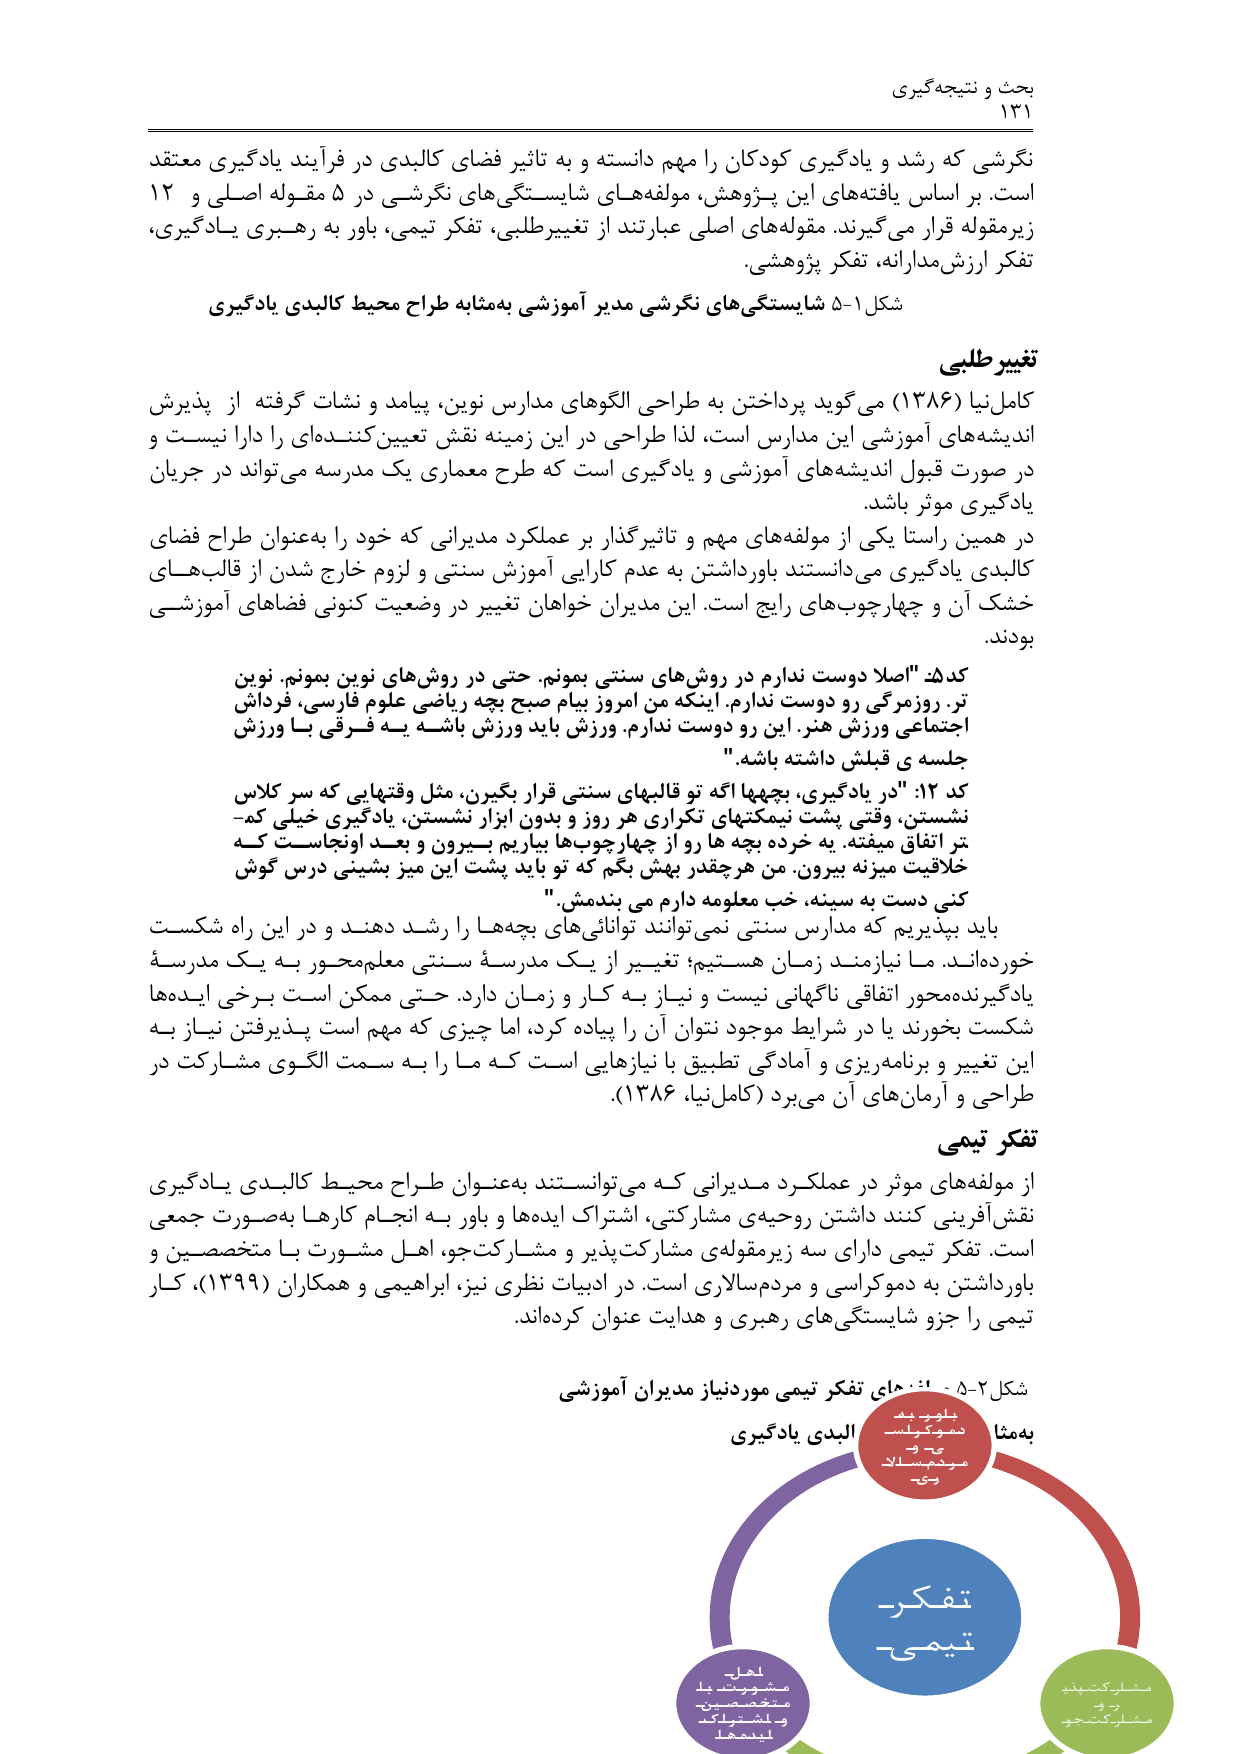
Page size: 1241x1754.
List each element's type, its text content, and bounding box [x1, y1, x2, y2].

text تغییرطلبی [148, 348, 1038, 377]
text در همین راستا یکی از مولفه‌های مهم و تاثیرگذار بر عملکرد مدیرانی که خود را به‌عنوان طراح فضای کالبدی یادگیری می‌دانستند باورداشتن به عدم کارایی آموزش سنتی و لزوم خارج شدن از قالب‌های خشک آن و چهارچوب‌های رایج است. این مدیران خواهان تغییر در وضعیت کنونی فضاهای آموزشی بودند. [148, 524, 1033, 654]
text کامل‌نیا (1386) می‌گوید پرداختن به طراحی الگوهای مدارس نوین، پیامد و نشات گرفته از پذیرش اندیشه‌های آموزشی این مدارس است، لذا طراحی در این زمینه نقش تعیین‌کننده‌ای را دارا نیست و در صورت قبول اندیشه‌های آموزشی و یادگیری است که طرح معماری یک مدرسه می‌تواند در جریان یادگیری موثر باشد. [148, 390, 1033, 519]
text از مولفه‌های موثر در عملکرد مدیرانی که می‌توانستند به‌عنوان طراح محیط کالبدی یادگیری نقش‌آفرینی کنند داشتن روحیه‌ی مشارکتی، اشتراک ایده‌ها و باور به انجام کارها به‌صورت جمعی است. تفکر تیمی دارای سه زیرمقوله‌ی مشارکت‌پذیر و مشارکت‌جو، اهل مشورت با متخصصین و باورداشتن به دموکراسی و مردم‌سالاری است. در ادبیات نظری نیز، ابراهیمی و همکاران (1399)، کار تیمی را جزو شایستگی‌های رهبری و هدایت عنوان کرده‌اند. [148, 1170, 1033, 1333]
text مولفه‌های تفکر تیمی موردنیاز مدیران آموزشی [148, 1379, 991, 1404]
text کد5: "اصلا دوست ندارم در روش‌های سنتی بمونم. حتی در روش‌های نوین بمونم. نوین تر. روزمرگی رو دوست ندارم. اینکه من امروز بیام صبح بچه ریاضی علوم فارسی، فرداش اجتماعی ورزش هنر. این رو دوست ندارم. ورزش باید ورزش باشه یه فرقی با ورزش جلسه ی قبلش داشته باشه." [232, 658, 968, 774]
text شایستگی‌های نگرشی مدیر آموزشی به‌مثابه طراح محیط کالبدی یادگیری [148, 294, 926, 319]
text کد 12: "در یادگیری، بچهها اگه تو قالبهای سنتی قرار بگیرن، مثل وقتهایی که سر کلاس نشستن، وقتی پشت نیمکتهای تکراری هر روز و بدون ابزار نشستن، یادگیری خیلی کمتر اتفاق میفته. یه خرده بچه ها رو از چهارچوب‌ها بیاریم بیرون و بعد اونجاست که خلاقیت میزنه بیرون. من هرچقدر بهش بگم که تو باید پشت این میز بشینی درس گوش کنی دست به سینه، خب معلومه دارم می بندمش." [232, 774, 968, 915]
text باید بپذیریم که مدارس سنتی نمی‌توانند توانائی‌های بچه‌ها را رشد دهند و در این راه شکست خورده‌اند. ما نیازمند زمان هستیم؛ تغییر از یک مدرسۀ سنتی معلم‌محور به یک مدرسۀ یادگیرنده‌محور اتفاقی ناگهانی نیست و نیاز به کار و زمان دارد. حتی ممکن است برخی ایده‌ها شکست بخورند یا در شرایط موجود نتوان آن را پیاده کرد، اما چیزی که مهم است پذیرفتن نیاز به این تغییر و برنامه‌ریزی و آمادگی تطبیق با نیازهایی است که ما را به سمت الگوی مشارکت در طراحی و آرمان‌های آن می‌برد (کامل‌نیا، 1386). [148, 915, 1033, 1112]
text تفکر تیمی [148, 1128, 1038, 1158]
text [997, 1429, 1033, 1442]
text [148, 148, 1033, 277]
text به‌مثابه طراح محیط کالبدی یادگیری [148, 1429, 771, 1442]
